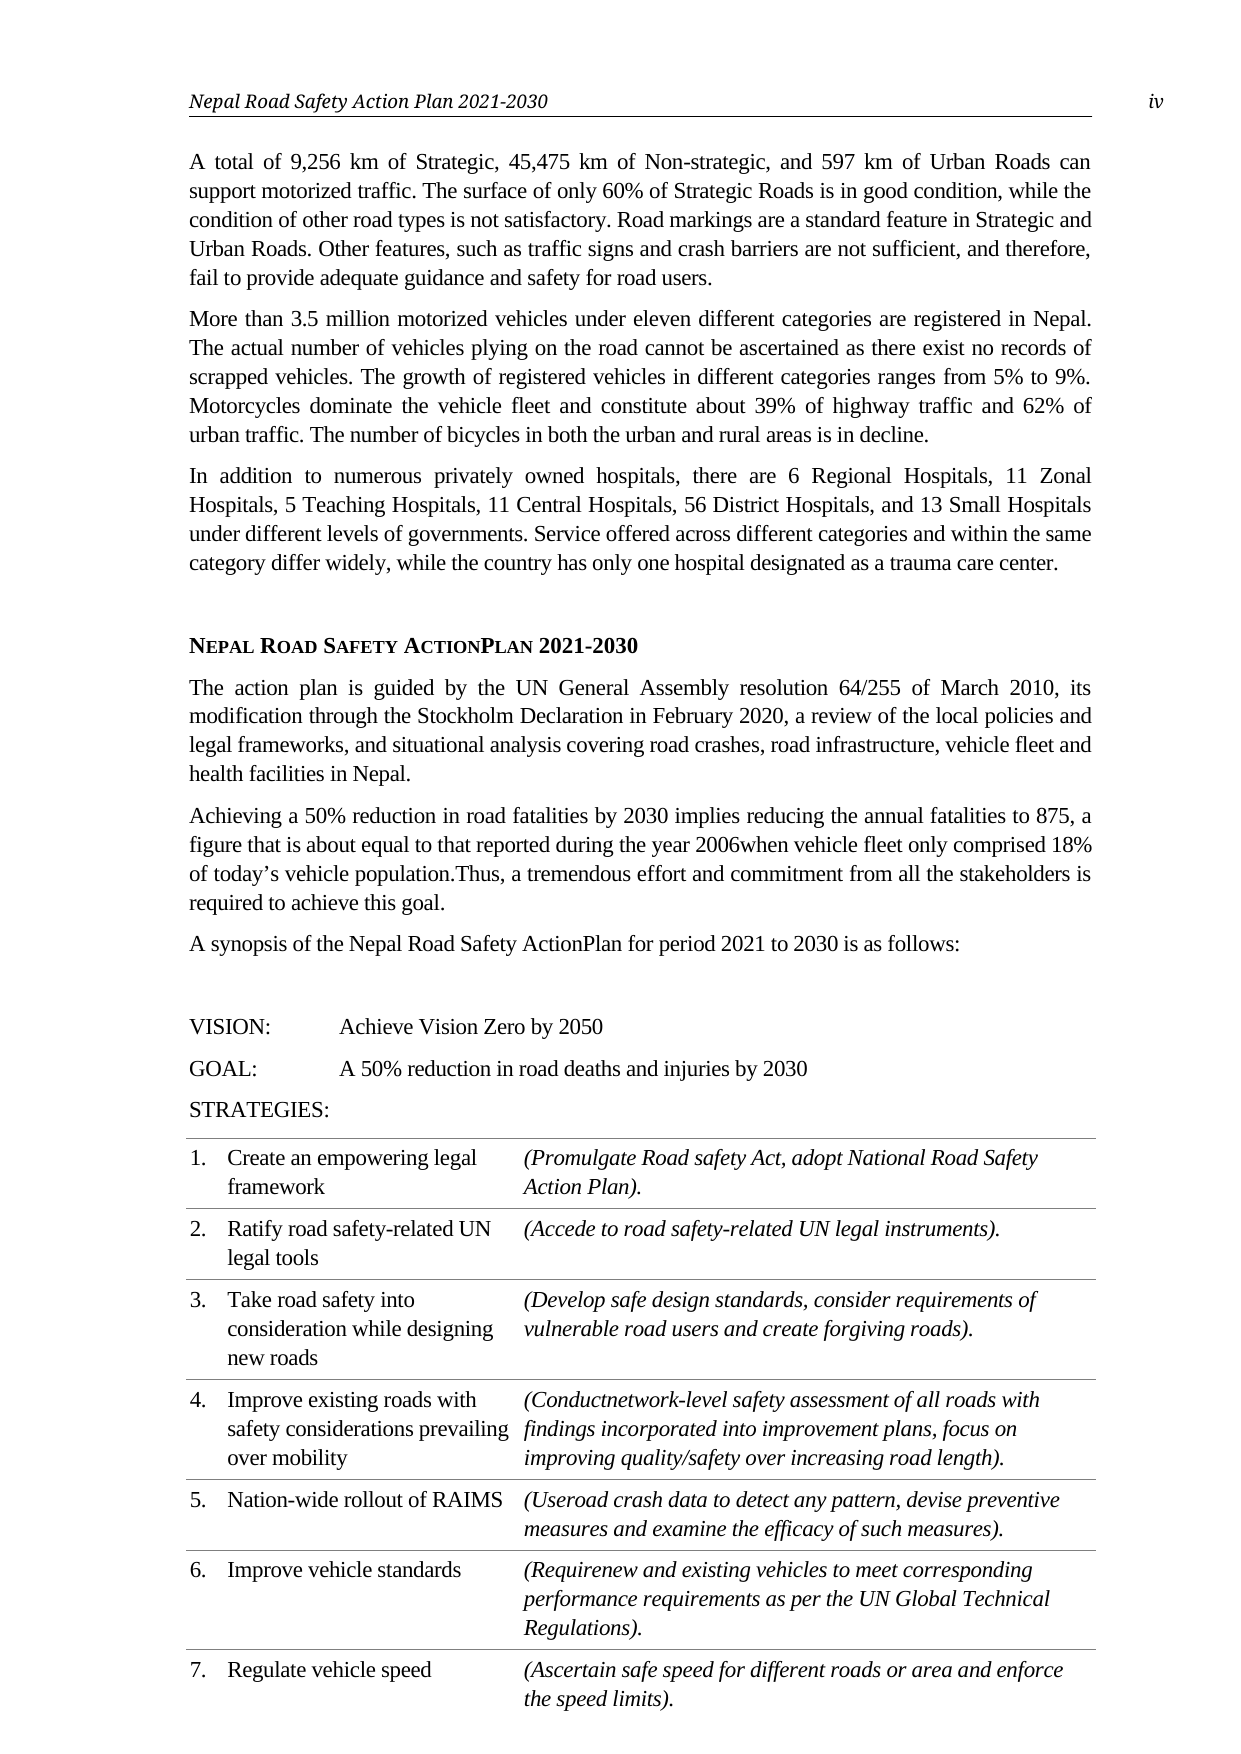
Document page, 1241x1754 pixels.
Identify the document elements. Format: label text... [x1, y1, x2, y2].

table_cell (Useroad crash data to detect any pattern, devise preventive measures and examine the efficacy of such measures). [525, 1480, 1096, 1549]
table_cell Ratify road safety-related UN legal tools [186, 1209, 525, 1279]
table_cell (Ascertain safe speed for different roads or area and enforce the speed limits). [525, 1650, 1096, 1720]
text A total of 9,256 km of Strategic, 45,475 km of Non-strategic, and 597 km of Urban Roads can support motorized traffic. The surface of only 60% of Strategic Roads is in good condition, while the condition of other road types is not satisfactory. Road markings are a standard feature in Strategic and Urban Roads. Other features, such as traffic signs and crash barriers are not sufficient, and therefore, fail to provide adequate guidance and safety for road users. [189, 148, 1092, 290]
text STRATEGIES: [189, 1096, 1092, 1122]
text GOAL: A 50% reduction in road deaths and injuries by 2030 [189, 1054, 1092, 1081]
table_cell Nation-wide rollout of RAIMS [186, 1480, 525, 1549]
text In addition to numerous privately owned hospitals, there are 6 Regional Hospitals, 11 Zonal Hospitals, 5 Teaching Hospitals, 11 Central Hospitals, 56 District Hospitals, and 13 Small Hospitals under different levels of governments. Service offered across different categories and within the same category differ widely, while the country has only one hospital designated as a trauma care center. [189, 462, 1092, 576]
table_cell (Conductnetwork-level safety assessment of all roads with findings incorporated into improvement plans, focus on improving quality/safety over increasing road length). [525, 1380, 1096, 1479]
text Nepal Road Safety ActionPlan 2021-2030 [189, 632, 1092, 658]
table_header Create an empowering legal framework [186, 1139, 525, 1208]
table_header (Promulgate Road safety Act, adopt National Road Safety Action Plan). [525, 1139, 1096, 1208]
text The action plan is guided by the UN General Assembly resolution 64/255 of March 2010, its modification through the Stockholm Declaration in February 2020, a review of the local policies and legal frameworks, and situational analysis covering road crashes, road infrastructure, vehicle fleet and health facilities in Nepal. [189, 673, 1092, 787]
table_cell Regulate vehicle speed [186, 1650, 525, 1720]
table_cell Improve existing roads with safety considerations prevailing over mobility [186, 1380, 525, 1479]
table_cell Improve vehicle standards [186, 1551, 525, 1649]
text More than 3.5 million motorized vehicles under eleven different categories are registered in Nepal. The actual number of vehicles plying on the road cannot be ascertained as there exist no records of scrapped vehicles. The growth of registered vehicles in different categories ranges from 5% to 9%. Motorcycles dominate the vehicle fleet and constitute about 39% of highway traffic and 62% of urban traffic. The number of bicycles in both the urban and rural areas is in decline. [189, 305, 1092, 447]
table_cell Take road safety into consideration while designing new roads [186, 1280, 525, 1379]
text Achieving a 50% reduction in road fatalities by 2030 implies reducing the annual fatalities to 875, a figure that is about equal to that reported during the year 2006when vehicle fleet only comprised 18% of today’s vehicle population.Thus, a tremendous effort and commitment from all the stakeholders is required to achieve this goal. [189, 802, 1092, 915]
table_cell (Accede to road safety-related UN legal instruments). [525, 1209, 1096, 1279]
table_cell (Develop safe design standards, consider requirements of vulnerable road users and create forgiving roads). [525, 1280, 1096, 1379]
text A synopsis of the Nepal Road Safety ActionPlan for period 2021 to 2030 is as follows: [189, 930, 1092, 957]
text VISION: Achieve Vision Zero by 2050 [189, 1013, 1092, 1039]
table_cell (Requirenew and existing vehicles to meet corresponding performance requirements as per the UN Global Technical Regulations). [525, 1551, 1096, 1649]
